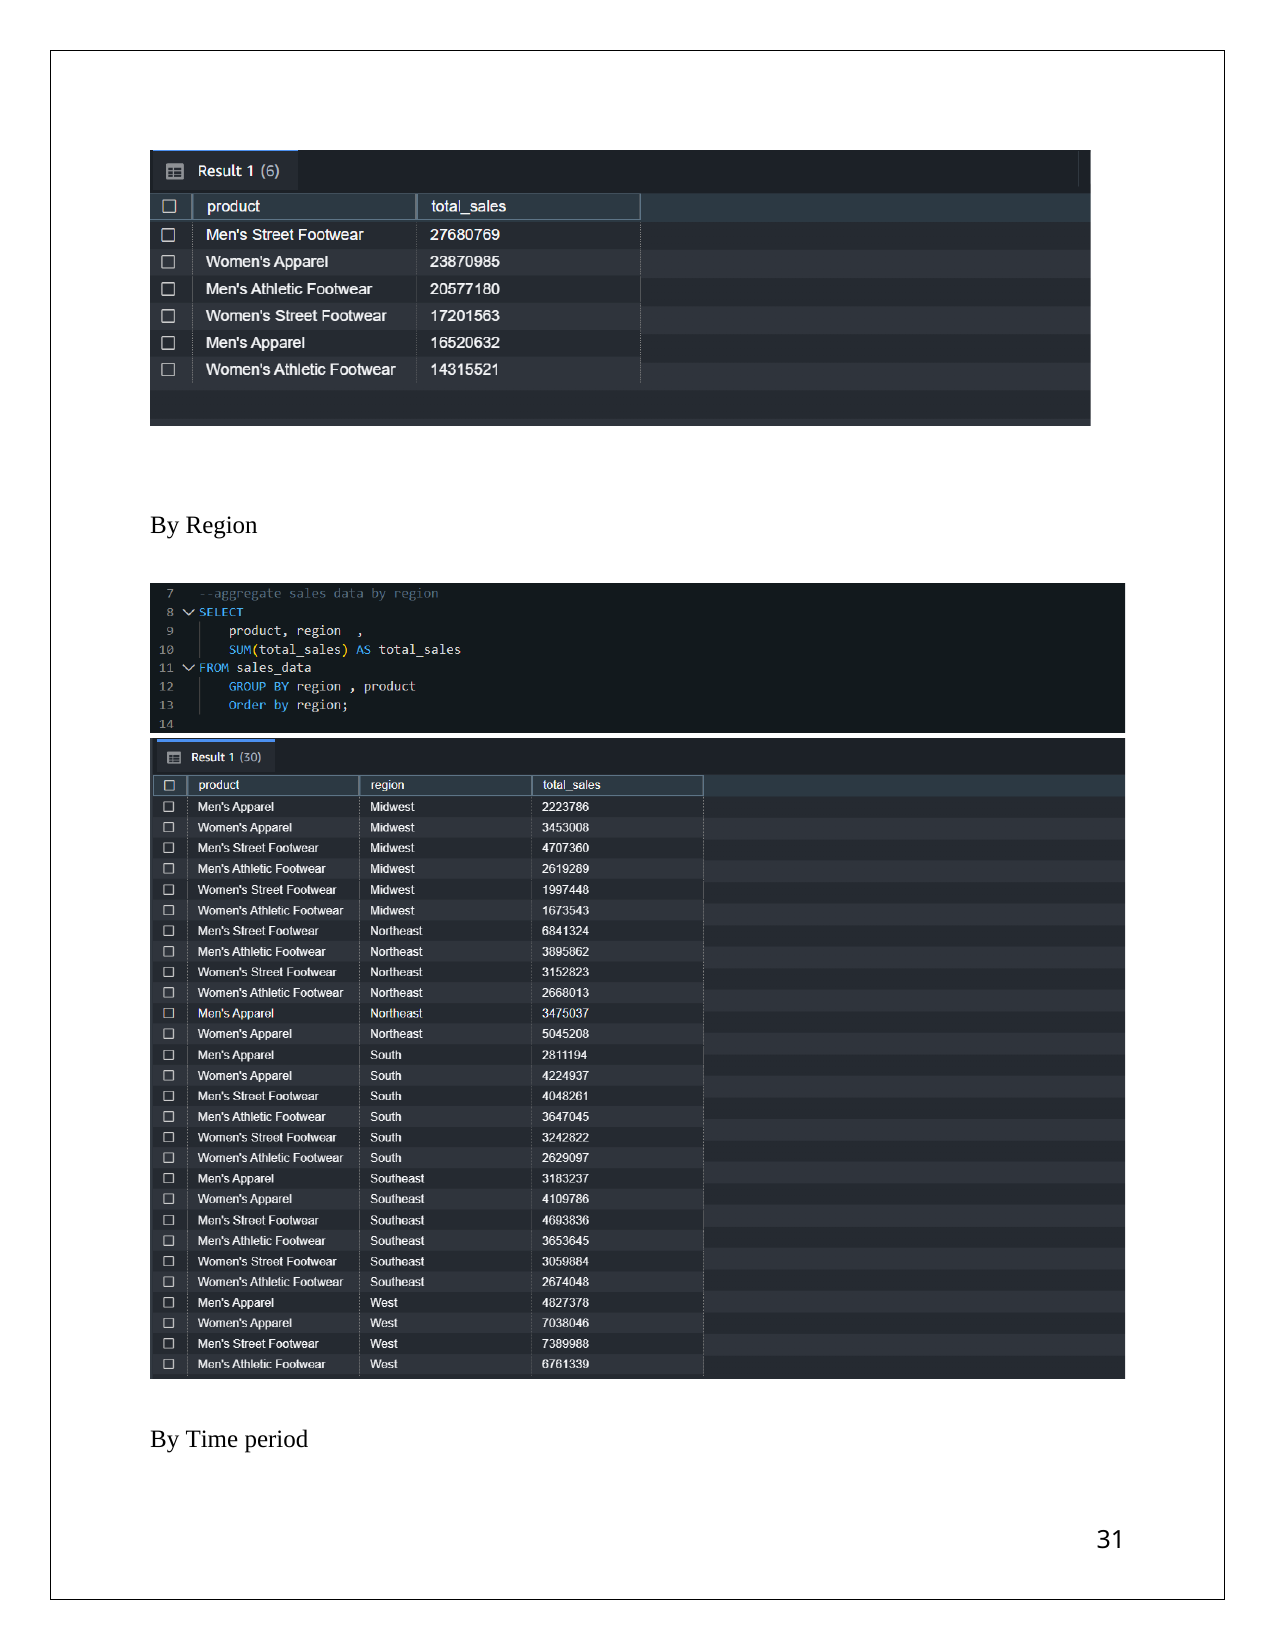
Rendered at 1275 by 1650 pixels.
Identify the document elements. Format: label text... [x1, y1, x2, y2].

picture [150, 583, 1125, 733]
text By Time period [150, 1424, 1125, 1453]
picture [150, 738, 1125, 1379]
picture [150, 150, 1091, 426]
text By Region [150, 510, 1125, 539]
